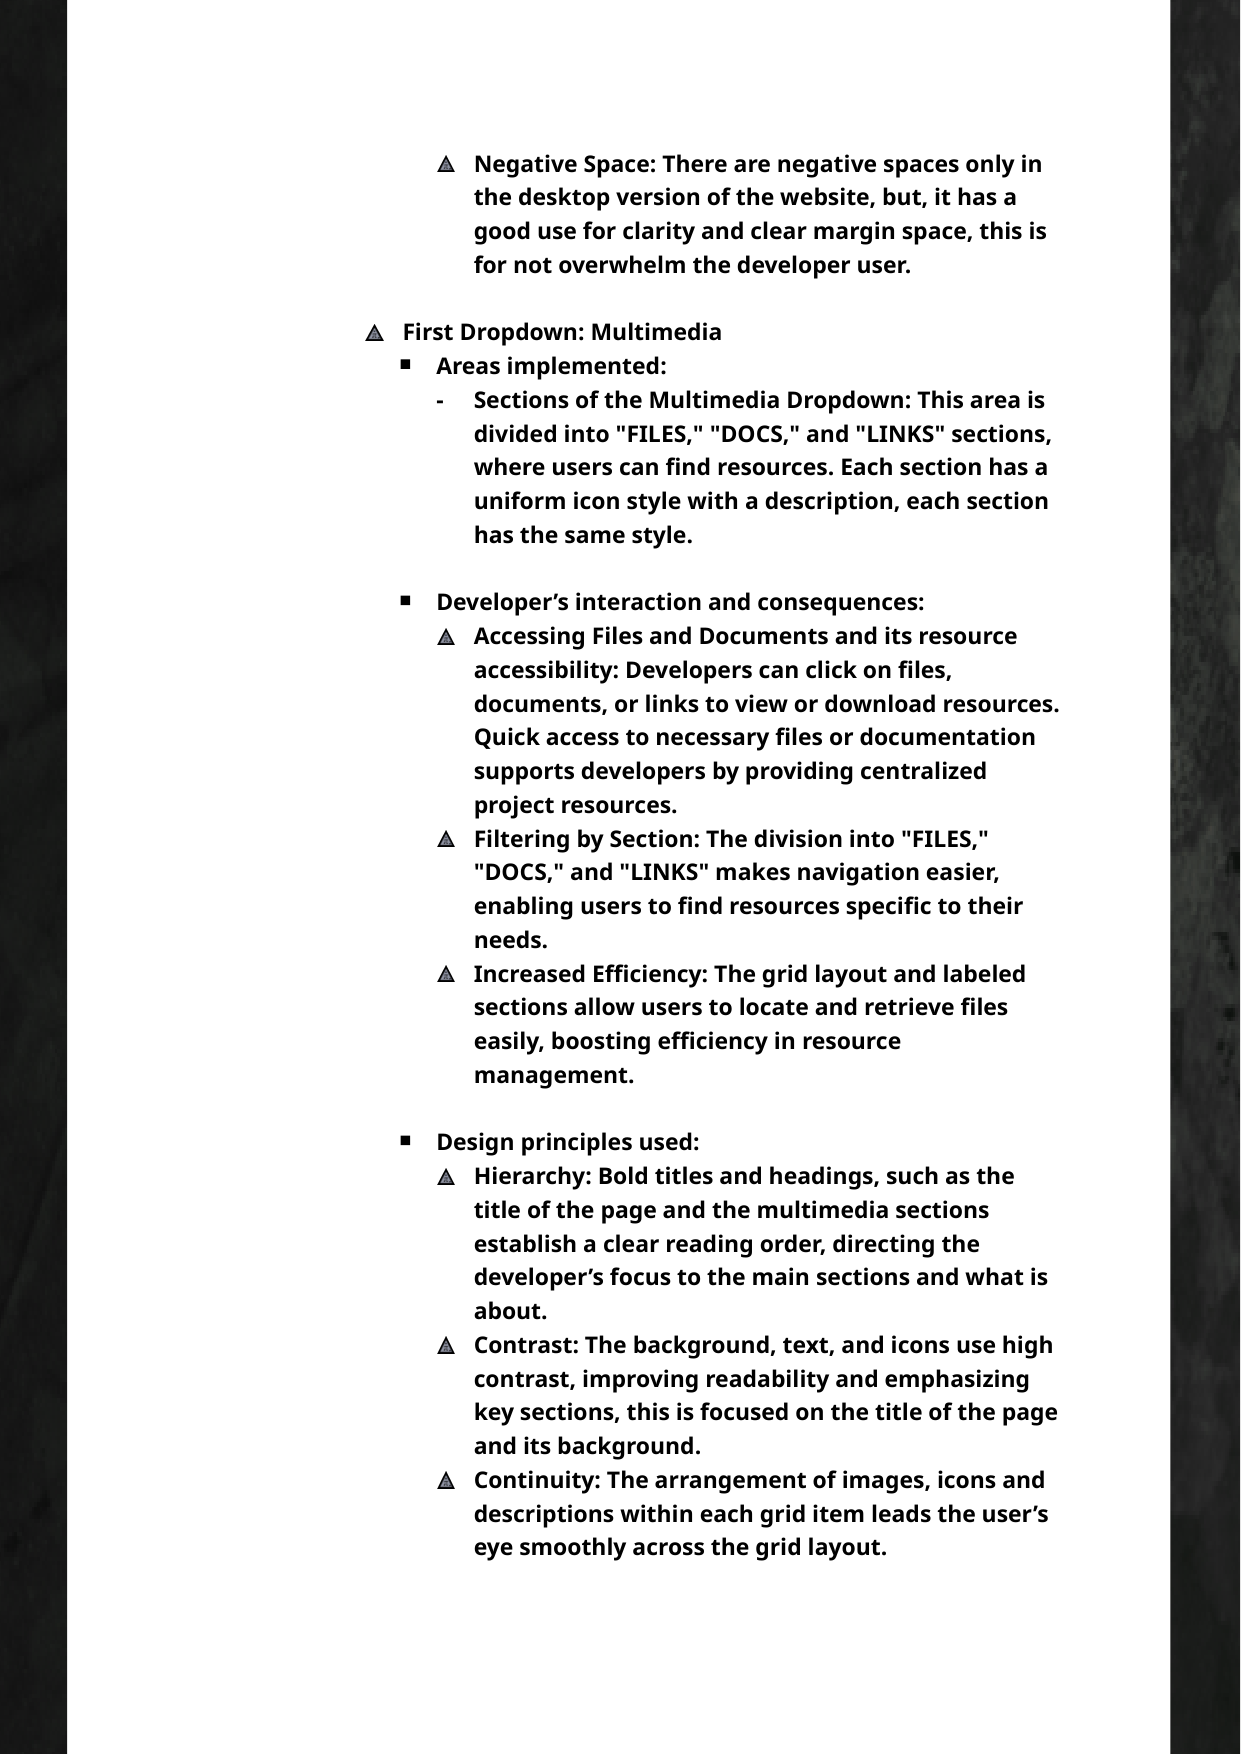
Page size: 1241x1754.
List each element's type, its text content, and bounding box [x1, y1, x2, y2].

list Design principles used: [398, 1126, 1063, 1158]
picture [437, 1168, 455, 1185]
list Hierarchy: Bold titles and headings, such as the title of the page and the multimedia sections establish a clear reading order, directing the developer’s focus to the main sections and what is about. [436, 1160, 1063, 1326]
picture [437, 155, 455, 172]
list Contrast: The background, text, and icons use high contrast, improving readability and emphasizing key sections, this is focused on the title of the page and its background. [436, 1329, 1063, 1461]
picture [365, 324, 384, 341]
list Increased Efficiency: The grid layout and labeled sections allow users to locate and retrieve files easily, boosting efficiency in resource management. [436, 958, 1063, 1090]
list Sections of the Multimedia Dropdown: This area is divided into "FILES," "DOCS," and "LINKS" sections, where users can find resources. Each section has a uniform icon style with a description, each section has the same style. [436, 384, 1063, 550]
list Continuity: The arrangement of images, icons and descriptions within each grid item leads the user’s eye smoothly across the grid layout. [436, 1464, 1063, 1563]
picture [437, 1471, 455, 1489]
list Negative Space: There are negative spaces only in the desktop version of the website, but, it has a good use for clarity and clear margin space, this is for not overwhelm the developer user. [436, 148, 1063, 280]
list First Dropdown: Multimedia [365, 316, 1063, 348]
picture [1170, 0, 1241, 1754]
list Developer’s interaction and consequences: [398, 586, 1063, 618]
list Accessing Files and Documents and its resource accessibility: Developers can click on files, documents, or links to view or download resources. Quick access to necessary files or documentation supports developers by providing centralized project resources. [436, 620, 1063, 820]
picture [0, 0, 68, 1754]
picture [437, 830, 455, 847]
list Areas implemented: [398, 350, 1063, 381]
picture [437, 965, 455, 982]
list Filtering by Section: The division into "FILES," "DOCS," and "LINKS" makes navigation easier, enabling users to find resources specific to their needs. [436, 823, 1063, 955]
picture [437, 1336, 455, 1354]
picture [437, 628, 455, 645]
